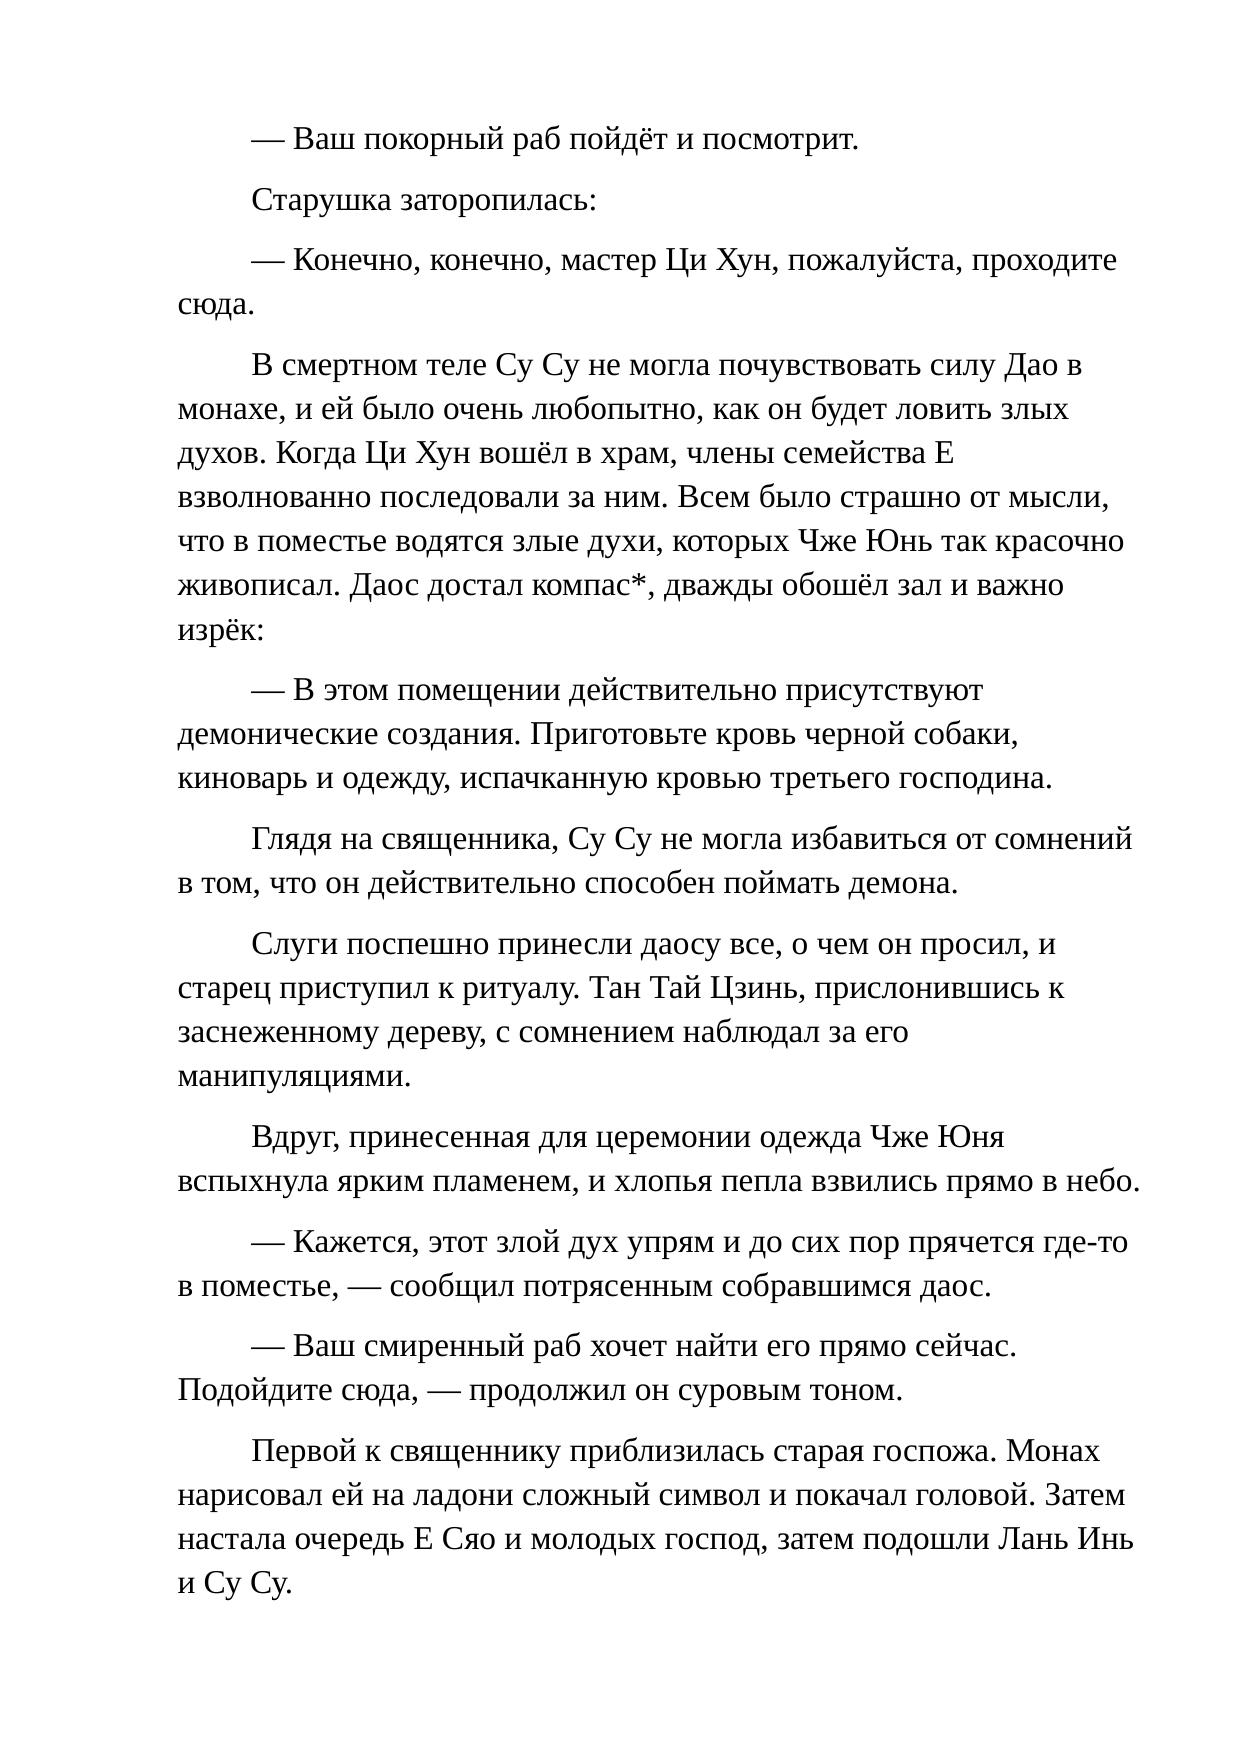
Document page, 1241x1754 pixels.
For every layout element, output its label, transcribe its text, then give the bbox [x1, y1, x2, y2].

text Вдруг, принесенная для церемонии одежда Чже Юня вспыхнула ярким пламенем, и хлопья пепла взвились прямо в небо. [177, 1116, 1152, 1198]
text — Ваш покорный раб пойдёт и посмотрит. [177, 118, 1152, 156]
text Первой к священнику приблизилась старая госпожа. Монах нарисовал ей на ладони сложный символ и покачал головой. Затем настала очередь Е Сяо и молодых господ, затем подошли Лань Инь и Су Су. [177, 1430, 1152, 1601]
text Глядя на священника, Су Су не могла избавиться от сомнений в том, что он действительно способен поймать демона. [177, 818, 1152, 901]
text Старушка заторопилась: [177, 179, 1152, 217]
text — В этом помещении действительно присутствуют демонические создания. Приготовьте кровь черной собаки, киноварь и одежду, испачканную кровью третьего господина. [177, 669, 1152, 796]
text — Конечно, конечно, мастер Ци Хун, пожалуйста, проходите сюда. [177, 239, 1152, 322]
text В смертном теле Су Су не могла почувствовать силу Дао в монахе, и ей было очень любопытно, как он будет ловить злых духов. Когда Ци Хун вошёл в храм, члены семейства Е взволнованно последовали за ним. Всем было страшно от мысли, что в поместье водятся злые духи, которых Чже Юнь так красочно живописал. Даос достал компас*, дважды обошёл зал и важно изрёк: [177, 344, 1152, 647]
text — Ваш смиренный раб хочет найти его прямо сейчас. Подойдите сюда, — продолжил он суровым тоном. [177, 1326, 1152, 1408]
text — Кажется, этот злой дух упрям и до сих пор прячется где-то в поместье, — сообщил потрясенным собравшимся даос. [177, 1221, 1152, 1303]
text Слуги поспешно принесли даосу все, о чем он просил, и старец приступил к ритуалу. Тан Тай Цзинь, прислонившись к заснеженному дереву, с сомнением наблюдал за его манипуляциями. [177, 923, 1152, 1094]
